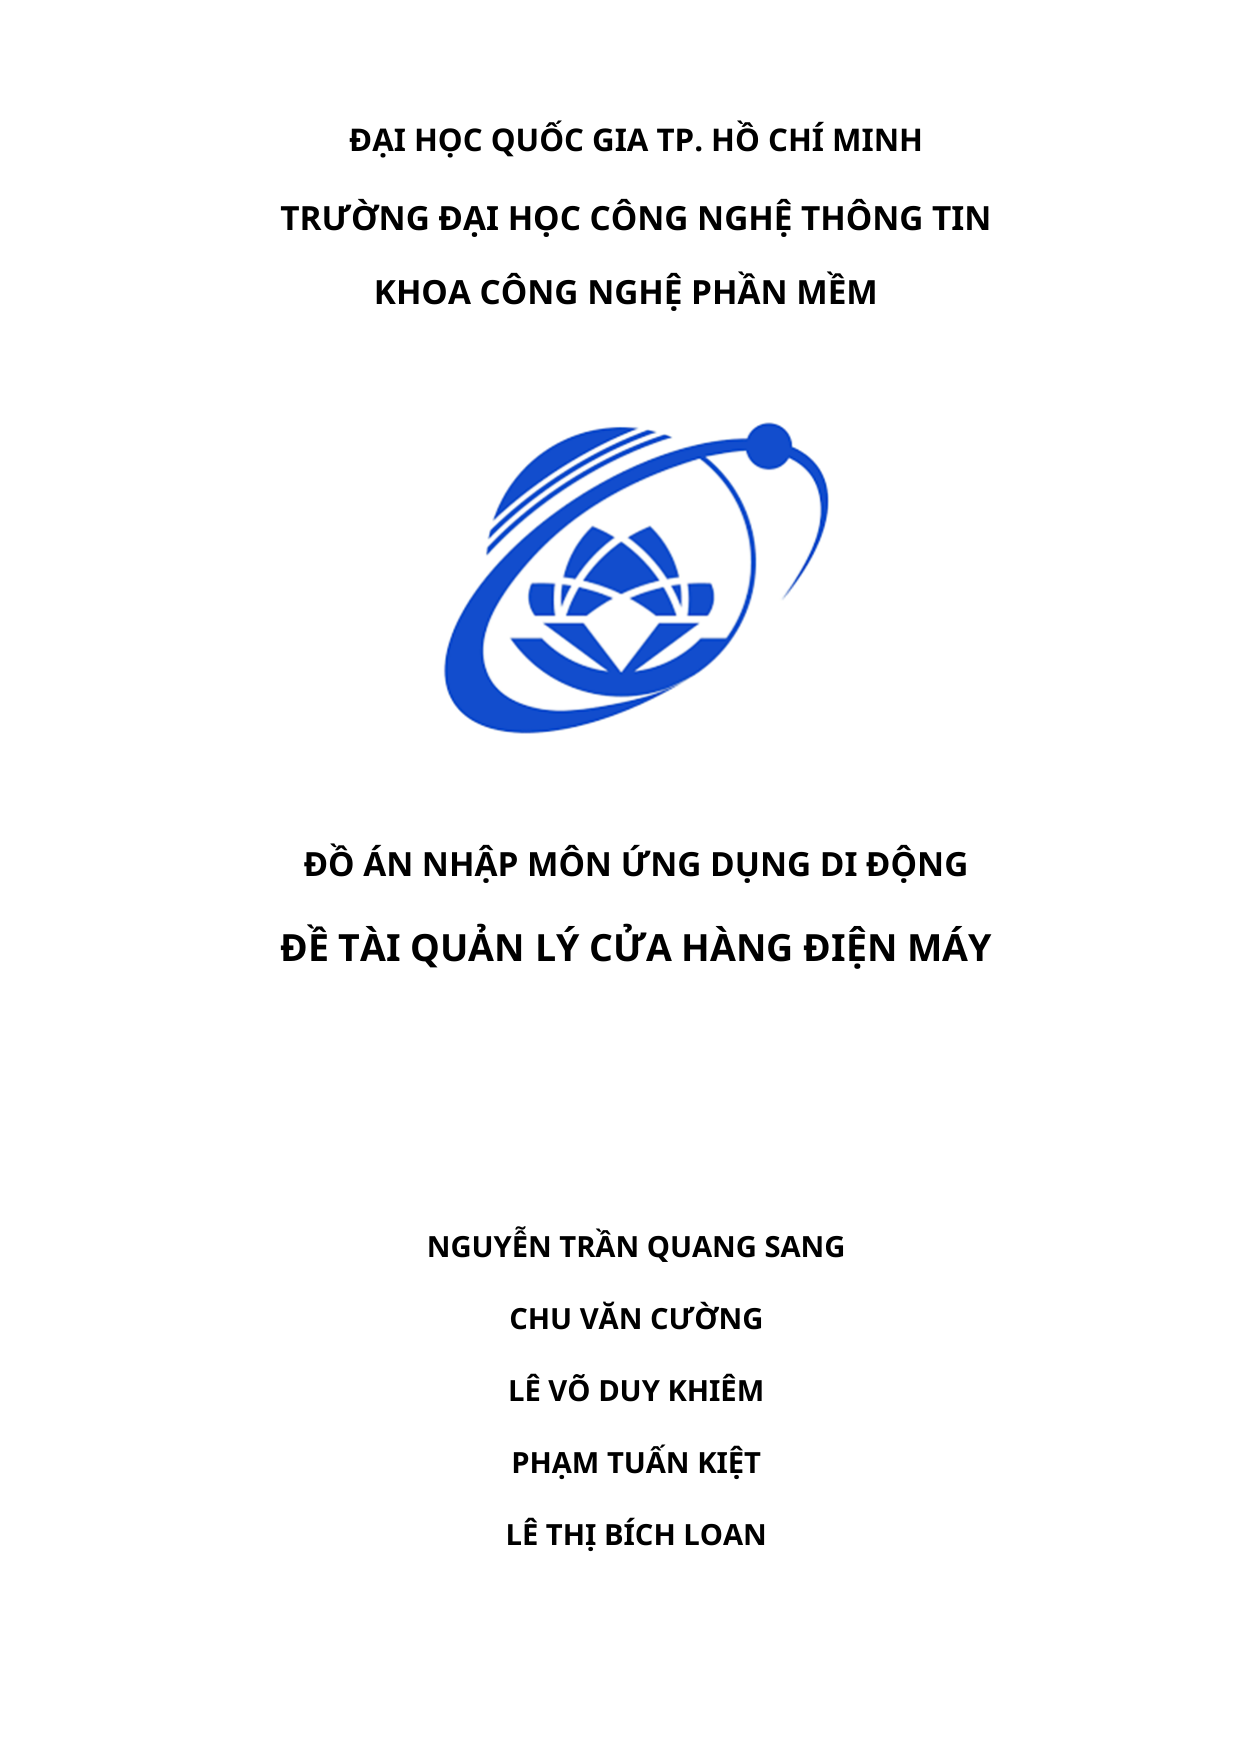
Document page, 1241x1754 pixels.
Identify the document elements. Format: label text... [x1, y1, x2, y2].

text KHOA CÔNG NGHỆ PHẦN MỀM [150, 269, 1122, 314]
text NGUYỄN TRẦN QUANG SANG [150, 1226, 1122, 1266]
text LÊ VÕ DUY KHIÊM [150, 1370, 1122, 1410]
text ĐỒ ÁN NHẬP MÔN ỨNG DỤNG DI ĐỘNG [150, 841, 1122, 886]
text ĐẠI HỌC QUỐC GIA TP. HỒ CHÍ MINH [150, 118, 1122, 161]
picture [441, 421, 831, 738]
text ĐỀ TÀI QUẢN LÝ CỬA HÀNG ĐIỆN MÁY [150, 921, 1122, 972]
text LÊ THỊ BÍCH LOAN [150, 1514, 1122, 1554]
text CHU VĂN CƯỜNG [150, 1298, 1122, 1338]
text PHẠM TUẤN KIỆT [150, 1442, 1122, 1482]
text TRƯỜNG ĐẠI HỌC CÔNG NGHỆ THÔNG TIN [150, 194, 1122, 240]
